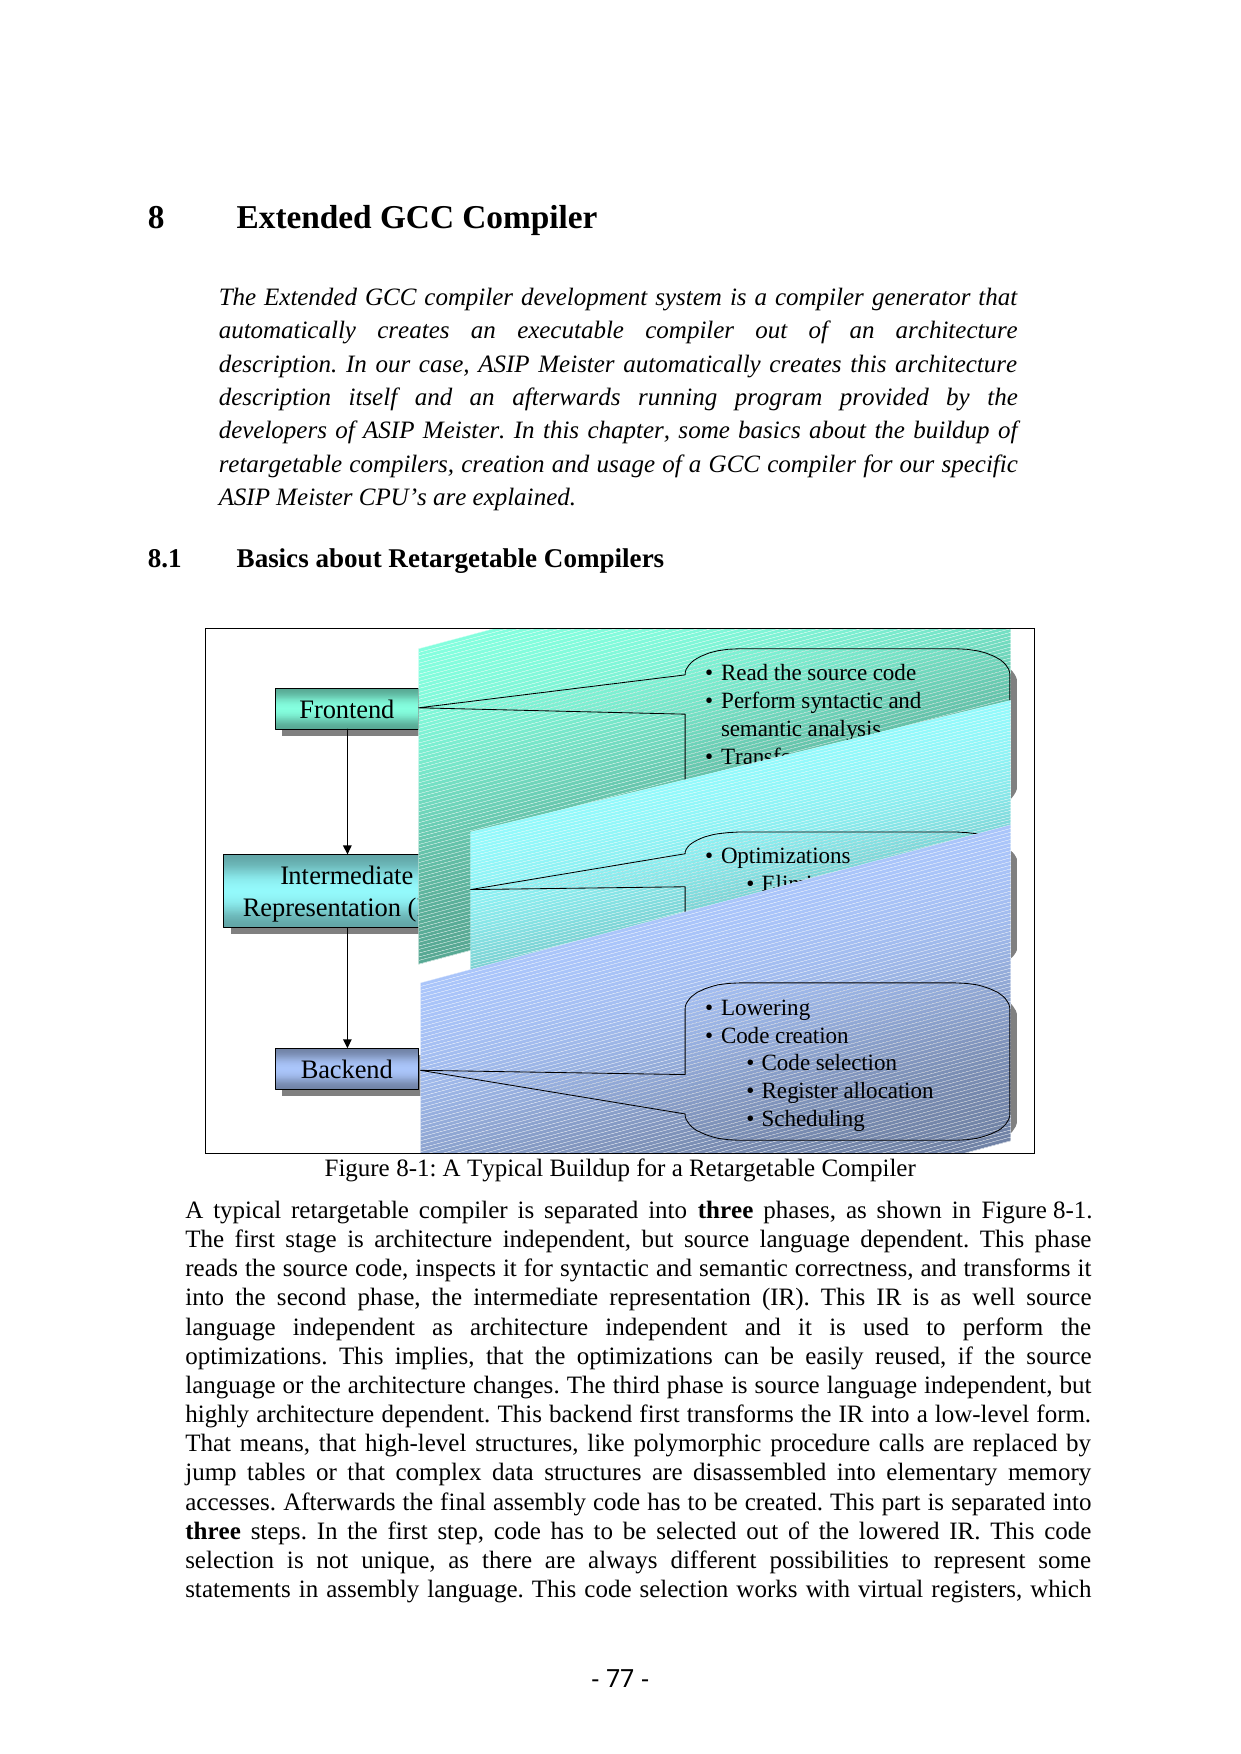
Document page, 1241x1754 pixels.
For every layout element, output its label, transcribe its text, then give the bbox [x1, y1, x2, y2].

text Figure 8-1: A Typical Buildup for a Retargetable Compiler [148, 628, 1092, 1182]
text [185, 1194, 1092, 1603]
subtitle Extended GCC Compiler [148, 198, 1092, 236]
text The Extended GCC compiler development system is a compiler generator that automatically creates an executable compiler out of an architecture description. In our case, ASIP Meister automatically creates this architecture description itself and an afterwards running program provided by the developers of ASIP Meister. In this chapter, some basics about the buildup of retargetable compilers, creation and usage of a GCC compiler for our specific ASIP Meister CPU’s are explained. [218, 278, 1021, 511]
subtitle Basics about Retargetable Compilers [148, 536, 1092, 573]
